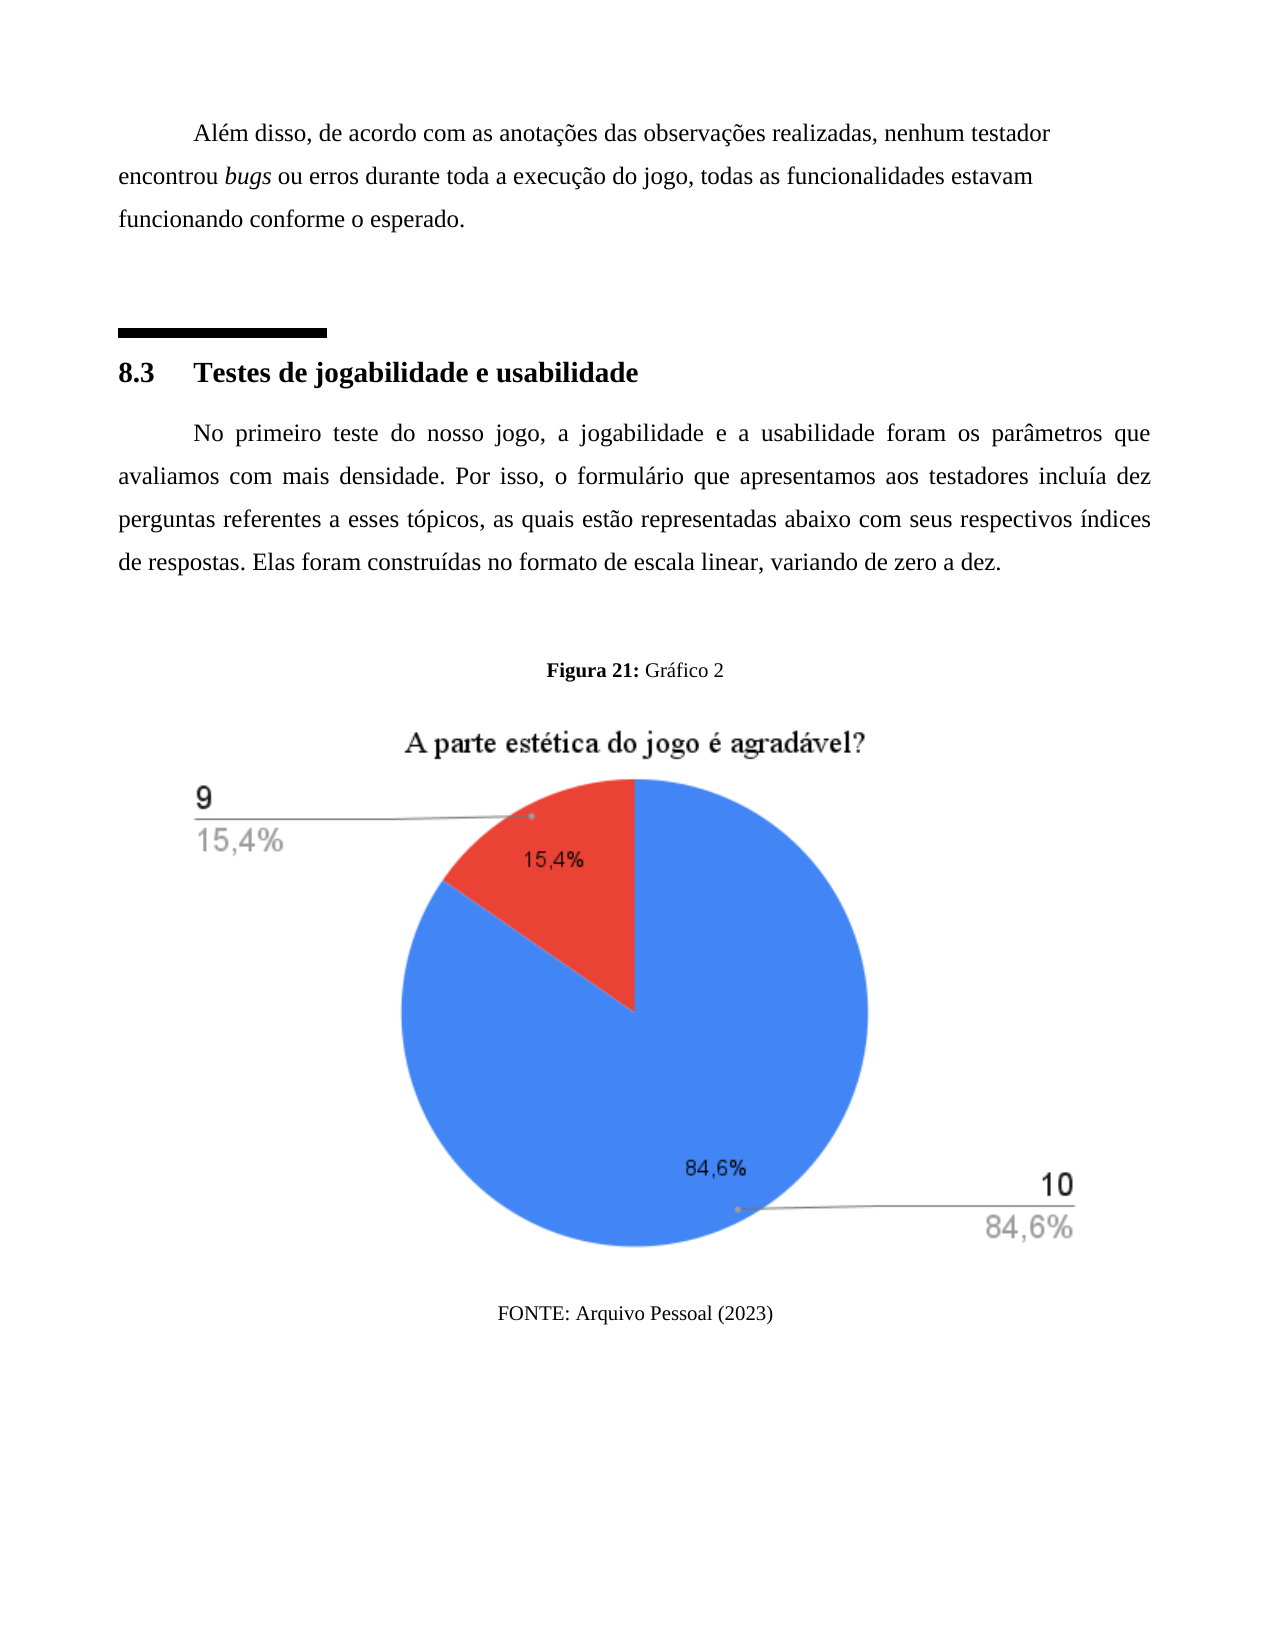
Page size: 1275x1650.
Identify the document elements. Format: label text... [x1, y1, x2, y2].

list Testes de jogabilidade e usabilidade [118, 355, 1152, 388]
picture [166, 695, 1104, 1276]
text No primeiro teste do nosso jogo, a jogabilidade e a usabilidade foram os parâmetros que avaliamos com mais densidade. Por isso, o formulário que apresentamos aos testadores incluía dez perguntas referentes a esses tópicos, as quais estão representadas abaixo com seus respectivos índices de respostas. Elas foram construídas no formato de escala linear, variando de zero a dez. [118, 418, 1152, 576]
text Além disso, de acordo com as anotações das observações realizadas, nenhum testador encontrou bugs ou erros durante toda a execução do jogo, todas as funcionalidades estavam funcionando conforme o esperado. [118, 118, 1152, 233]
text FONTE: Arquivo Pessoal (2023) [118, 1301, 1152, 1325]
